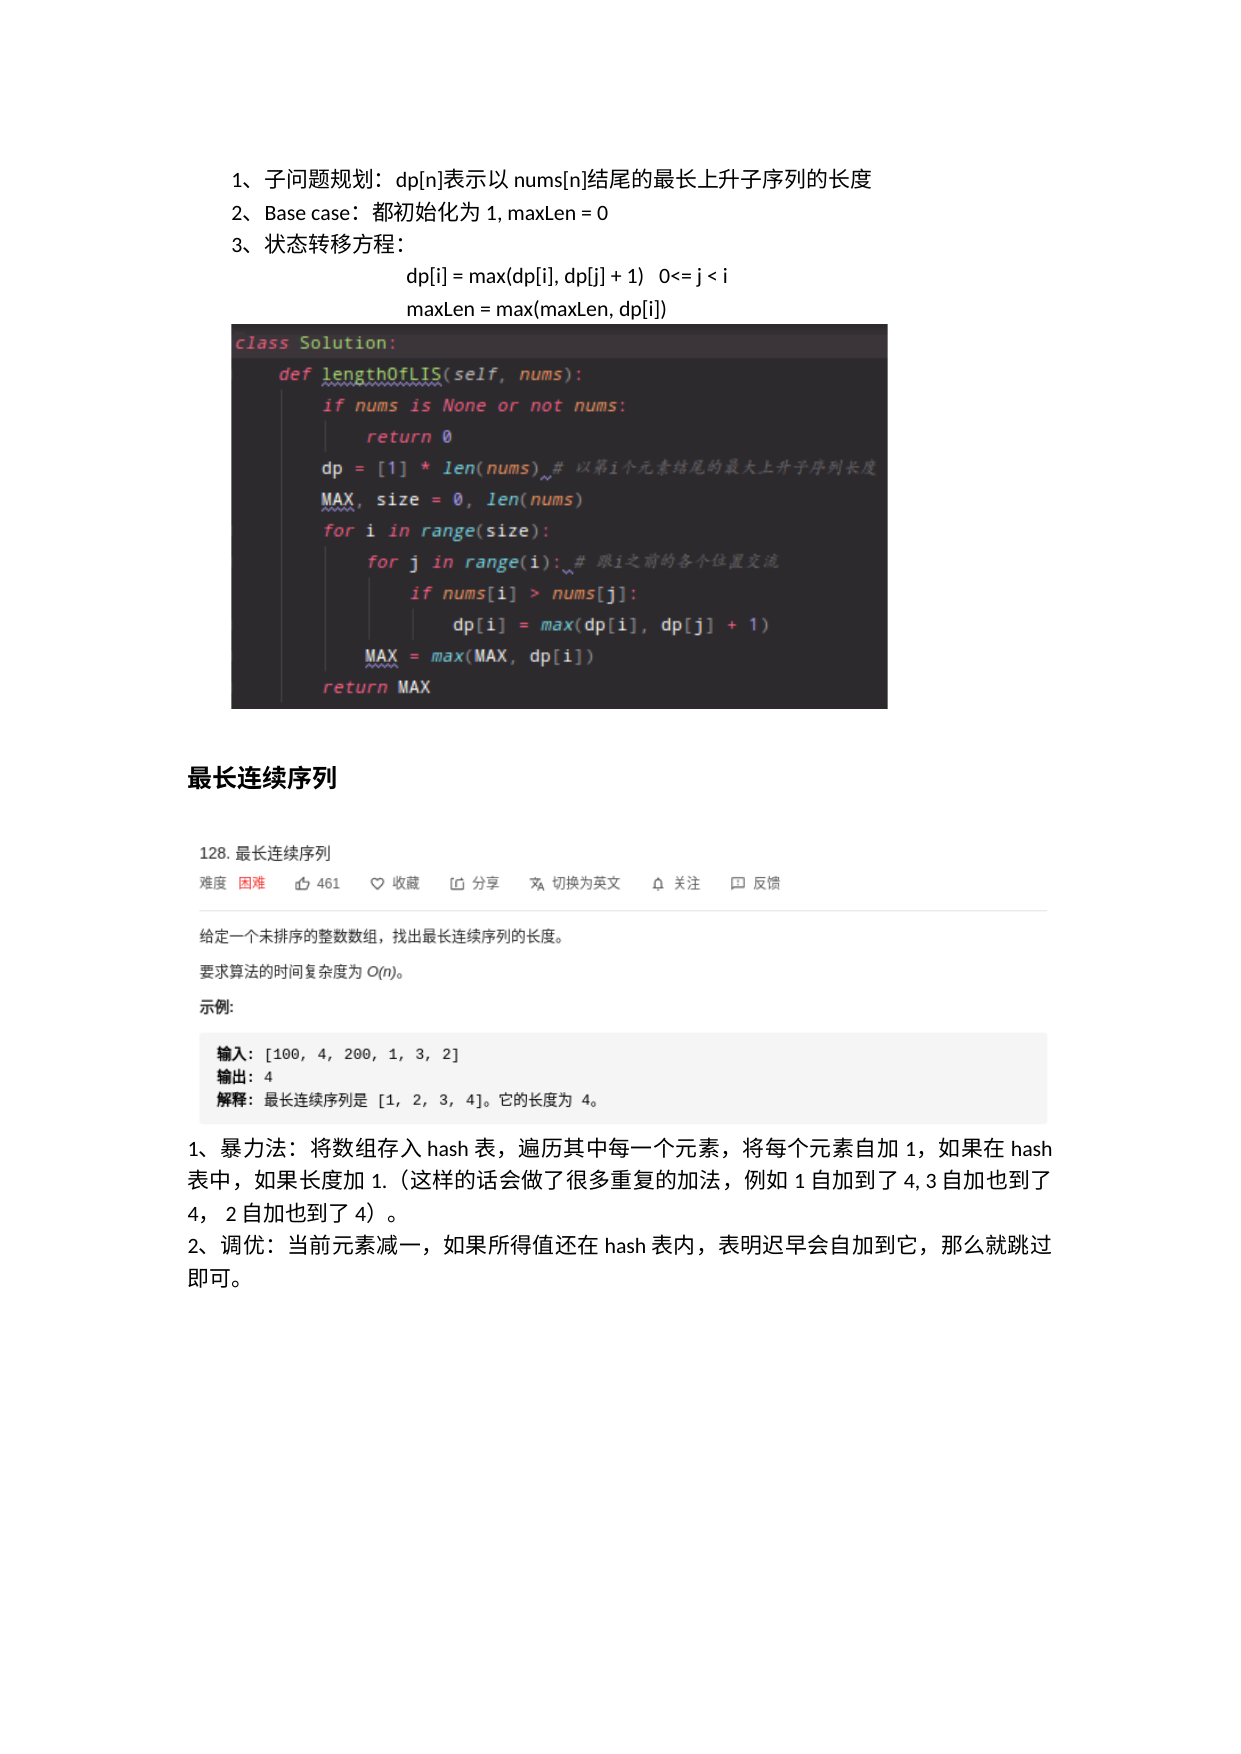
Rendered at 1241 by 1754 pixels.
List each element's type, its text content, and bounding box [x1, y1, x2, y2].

list dp[i] = max(dp[i], dp[j] + 1) 0<= j < i [362, 259, 1053, 292]
list maxLen = max(maxLen, dp[i]) [362, 292, 1053, 324]
subtitle 最长连续序列 [187, 744, 1053, 809]
picture [231, 324, 888, 709]
list Base case：都初始化为1, maxLen = 0 [187, 194, 1053, 227]
list 暴力法：将数组存入hash表，遍历其中每一个元素，将每个元素自加1，如果在hash表中，如果长度加1.（这样的话会做了很多重复的加法，例如1自加到了4, 3自加也到了4， 2自加也到了4）。 [187, 1130, 1053, 1228]
list 子问题规划：dp[n]表示以nums[n]结尾的最长上升子序列的长度 [187, 162, 1053, 194]
picture [187, 837, 1053, 1130]
list 状态转移方程： [187, 227, 1053, 259]
list 调优：当前元素减一，如果所得值还在hash表内，表明迟早会自加到它，那么就跳过即可。 [187, 1228, 1053, 1293]
